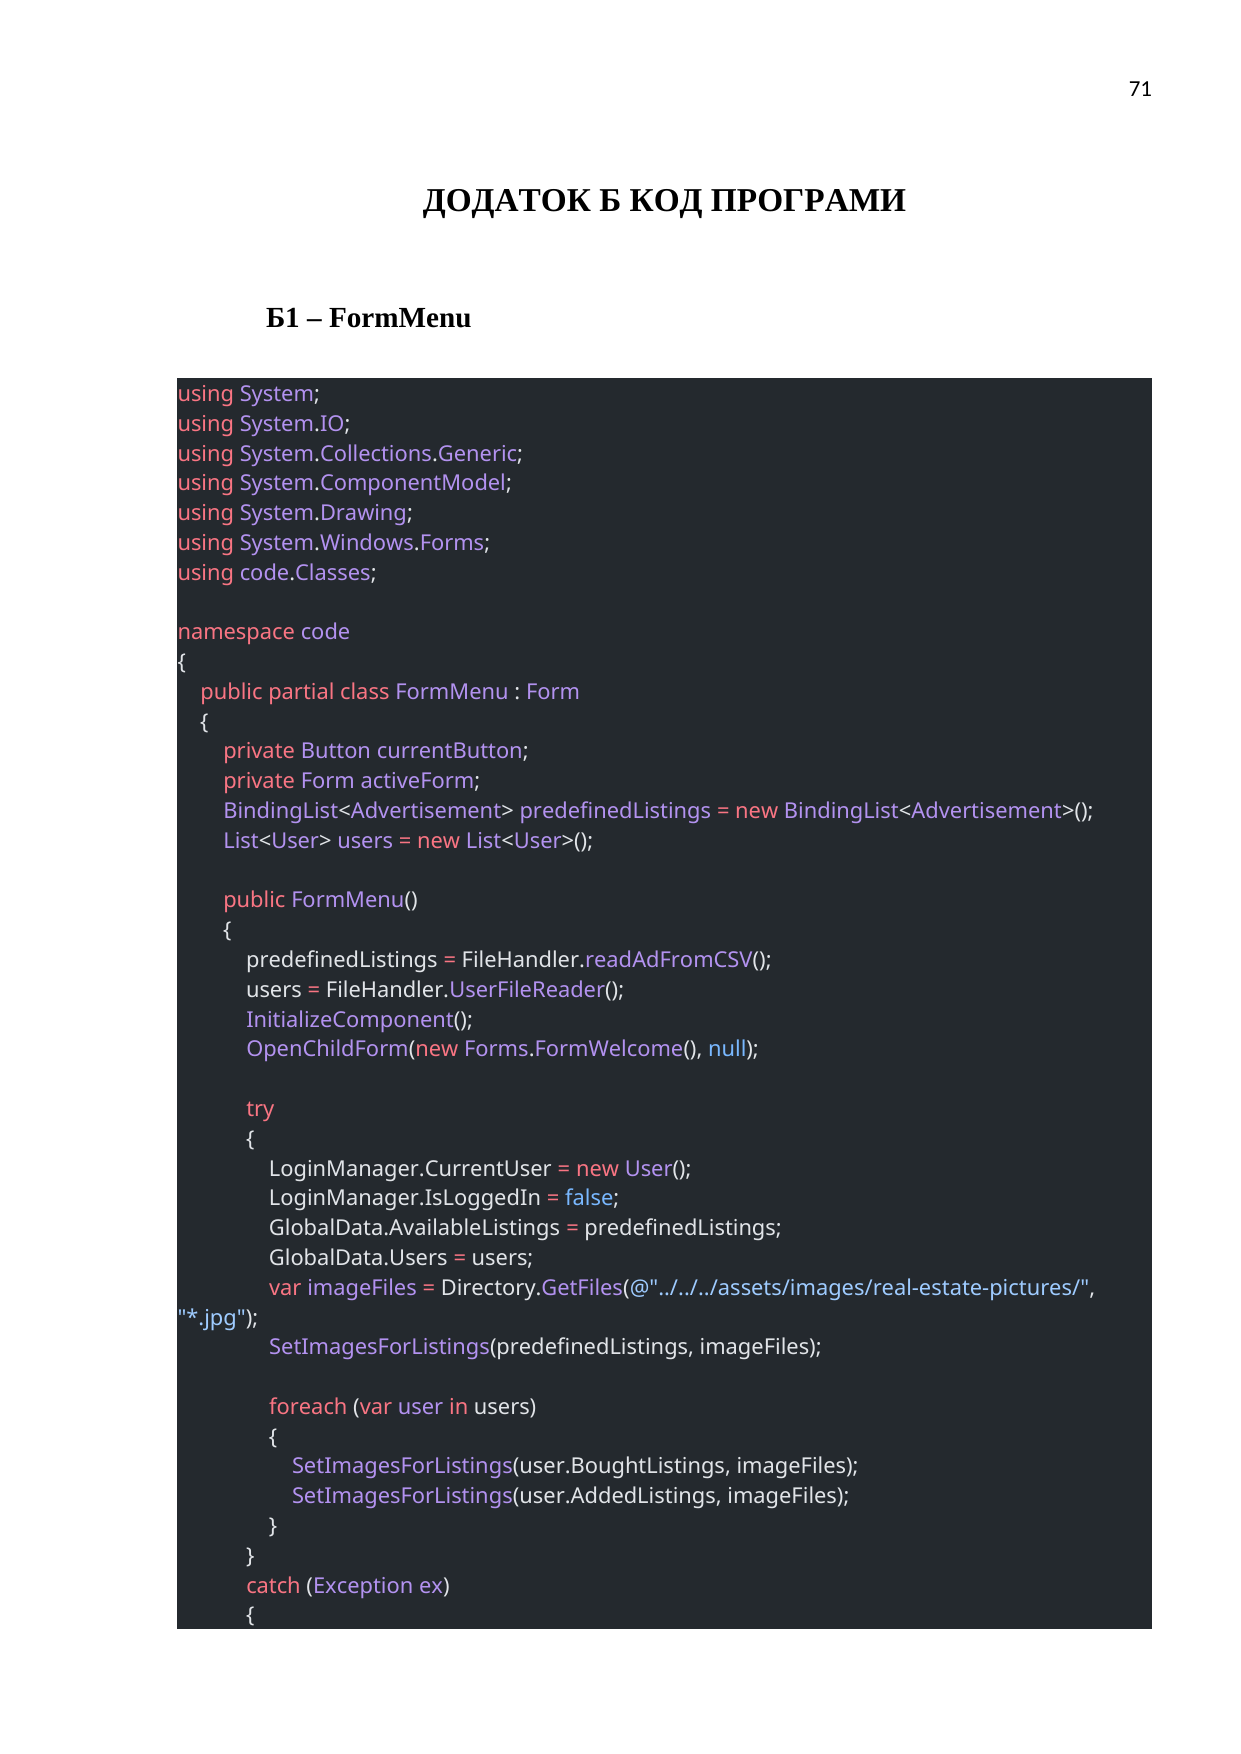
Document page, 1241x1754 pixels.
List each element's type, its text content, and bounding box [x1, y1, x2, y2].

text } [177, 1510, 1152, 1540]
text catch (Exception ex) [177, 1569, 1152, 1599]
text BindingList<Advertisement> predefinedListings = new BindingList<Advertisement>(); [177, 795, 1152, 825]
text InitializeComponent(); [177, 1003, 1152, 1033]
text SetImagesForListings(predefinedListings, imageFiles); [177, 1331, 1152, 1361]
text using System.IO; [177, 408, 1152, 437]
text try [177, 1093, 1152, 1123]
text using System.ComponentModel; [177, 467, 1152, 497]
text using System.Windows.Forms; [177, 527, 1152, 557]
text using code.Classes; [177, 557, 1152, 586]
title Б1 – FormMenu [177, 301, 1152, 334]
text namespace code [177, 616, 1152, 646]
text { [177, 1599, 1152, 1629]
text using System; [177, 378, 1152, 408]
text List<User> users = new List<User>(); [177, 825, 1152, 854]
text foreach (var user in users) [177, 1391, 1152, 1421]
text using System.Collections.Generic; [177, 437, 1152, 467]
text LoginManager.IsLoggedIn = false; [177, 1182, 1152, 1212]
text { [177, 706, 1152, 735]
text { [177, 1421, 1152, 1450]
text GlobalData.Users = users; [177, 1242, 1152, 1272]
text GlobalData.AvailableListings = predefinedListings; [177, 1212, 1152, 1242]
text private Button currentButton; [177, 735, 1152, 765]
text SetImagesForListings(user.AddedListings, imageFiles); [177, 1480, 1152, 1510]
text predefinedListings = FileHandler.readAdFromCSV(); [177, 944, 1152, 974]
text { [177, 914, 1152, 944]
text LoginManager.CurrentUser = new User(); [177, 1152, 1152, 1182]
text { [177, 1123, 1152, 1152]
text { [177, 646, 1152, 676]
text private Form activeForm; [177, 765, 1152, 795]
text users = FileHandler.UserFileReader(); [177, 974, 1152, 1003]
text OpenChildForm(new Forms.FormWelcome(), null); [177, 1033, 1152, 1063]
text } [177, 1540, 1152, 1569]
text var imageFiles = Directory.GetFiles(@"../../../assets/images/real-estate-pictures/", "*.jpg"); [177, 1272, 1152, 1331]
text SetImagesForListings(user.BoughtListings, imageFiles); [177, 1450, 1152, 1480]
text public partial class FormMenu : Form [177, 676, 1152, 706]
title Додаток Б Код Програми [177, 181, 1152, 219]
text using System.Drawing; [177, 497, 1152, 527]
text public FormMenu() [177, 884, 1152, 914]
